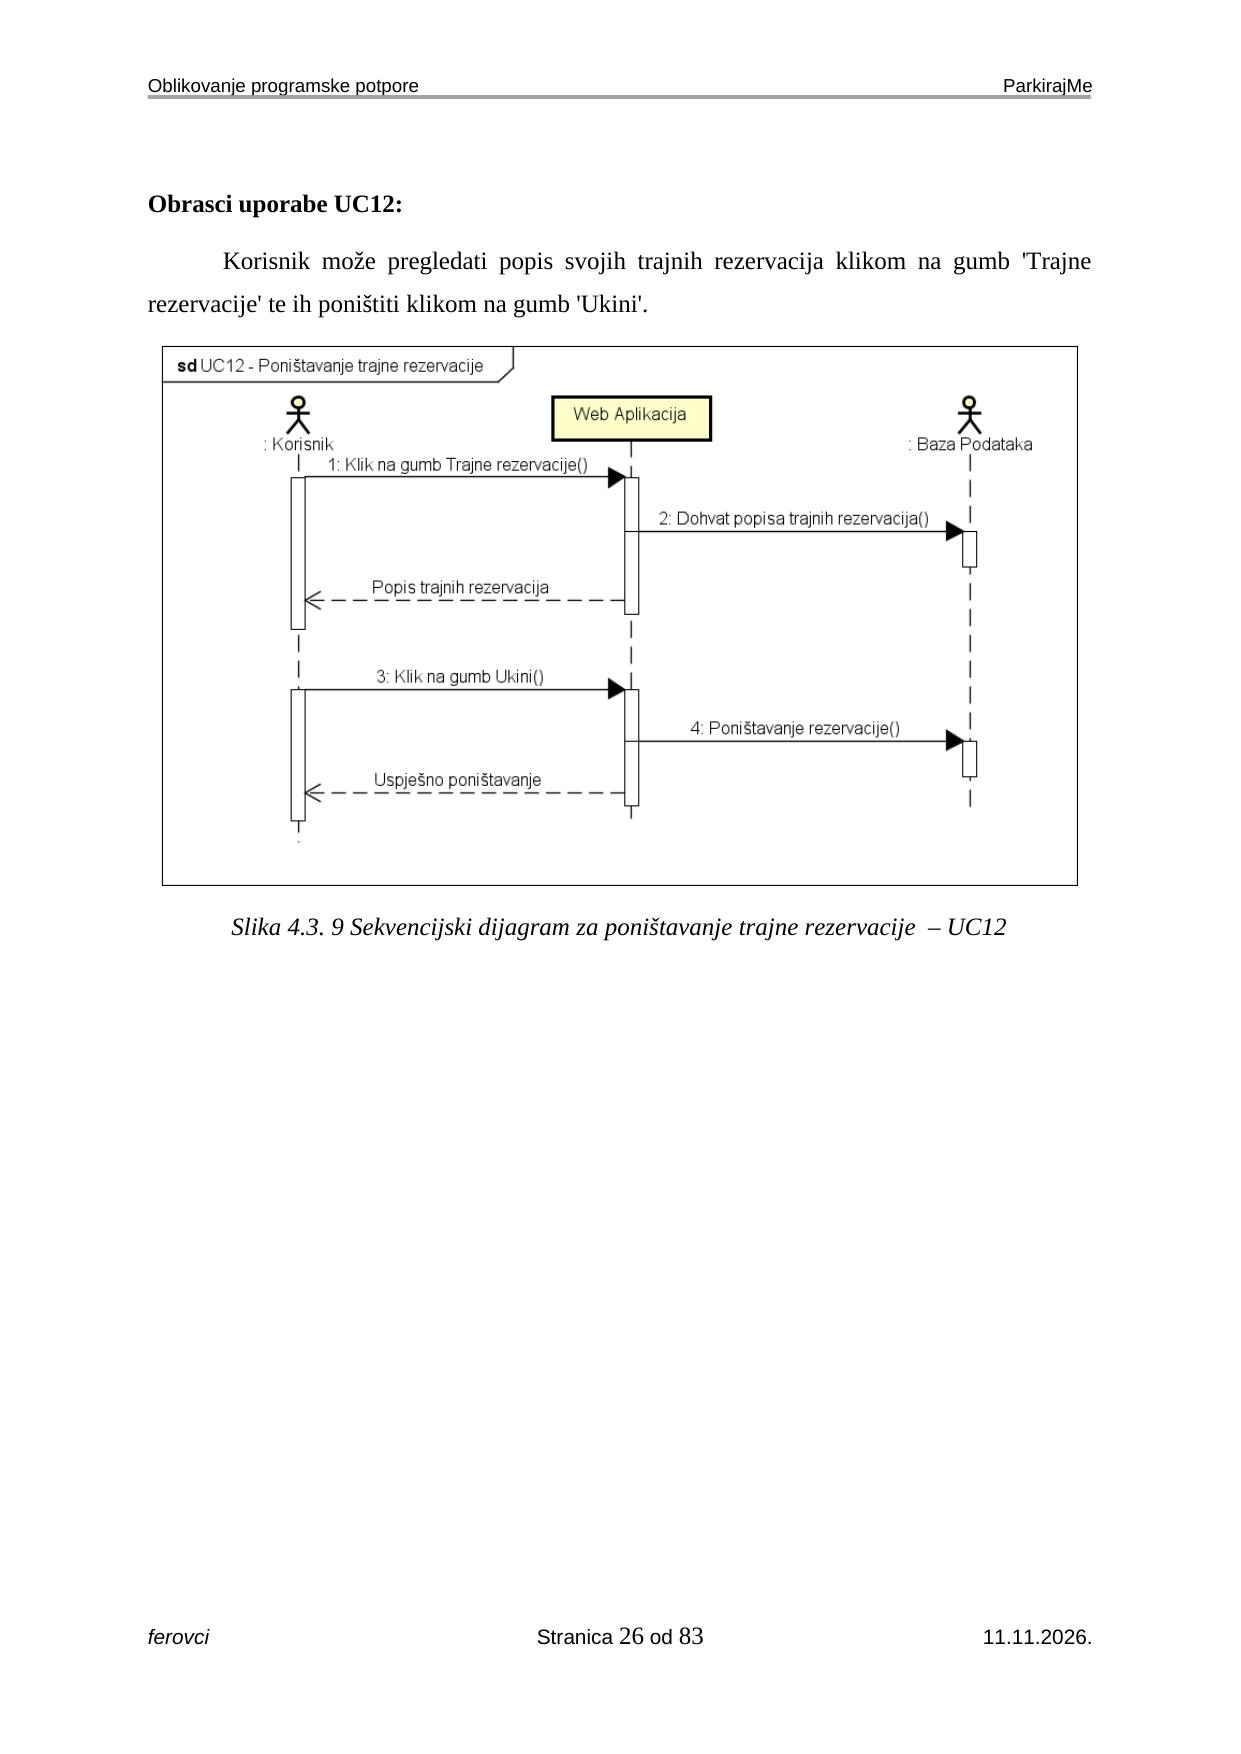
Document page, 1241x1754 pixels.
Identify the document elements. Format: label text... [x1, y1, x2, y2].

text Korisnik može pregledati popis svojih trajnih rezervacija klikom na gumb 'Trajne rezervacije' te ih poništiti klikom na gumb 'Ukini'. [148, 246, 1093, 318]
picture [148, 332, 1092, 900]
text Slika 4.3. 9 Sekvencijski dijagram za poništavanje trajne rezervacije – UC12 [148, 912, 1093, 941]
text Obrasci uporabe UC12: [148, 189, 1093, 218]
picture [147, 95, 1092, 99]
